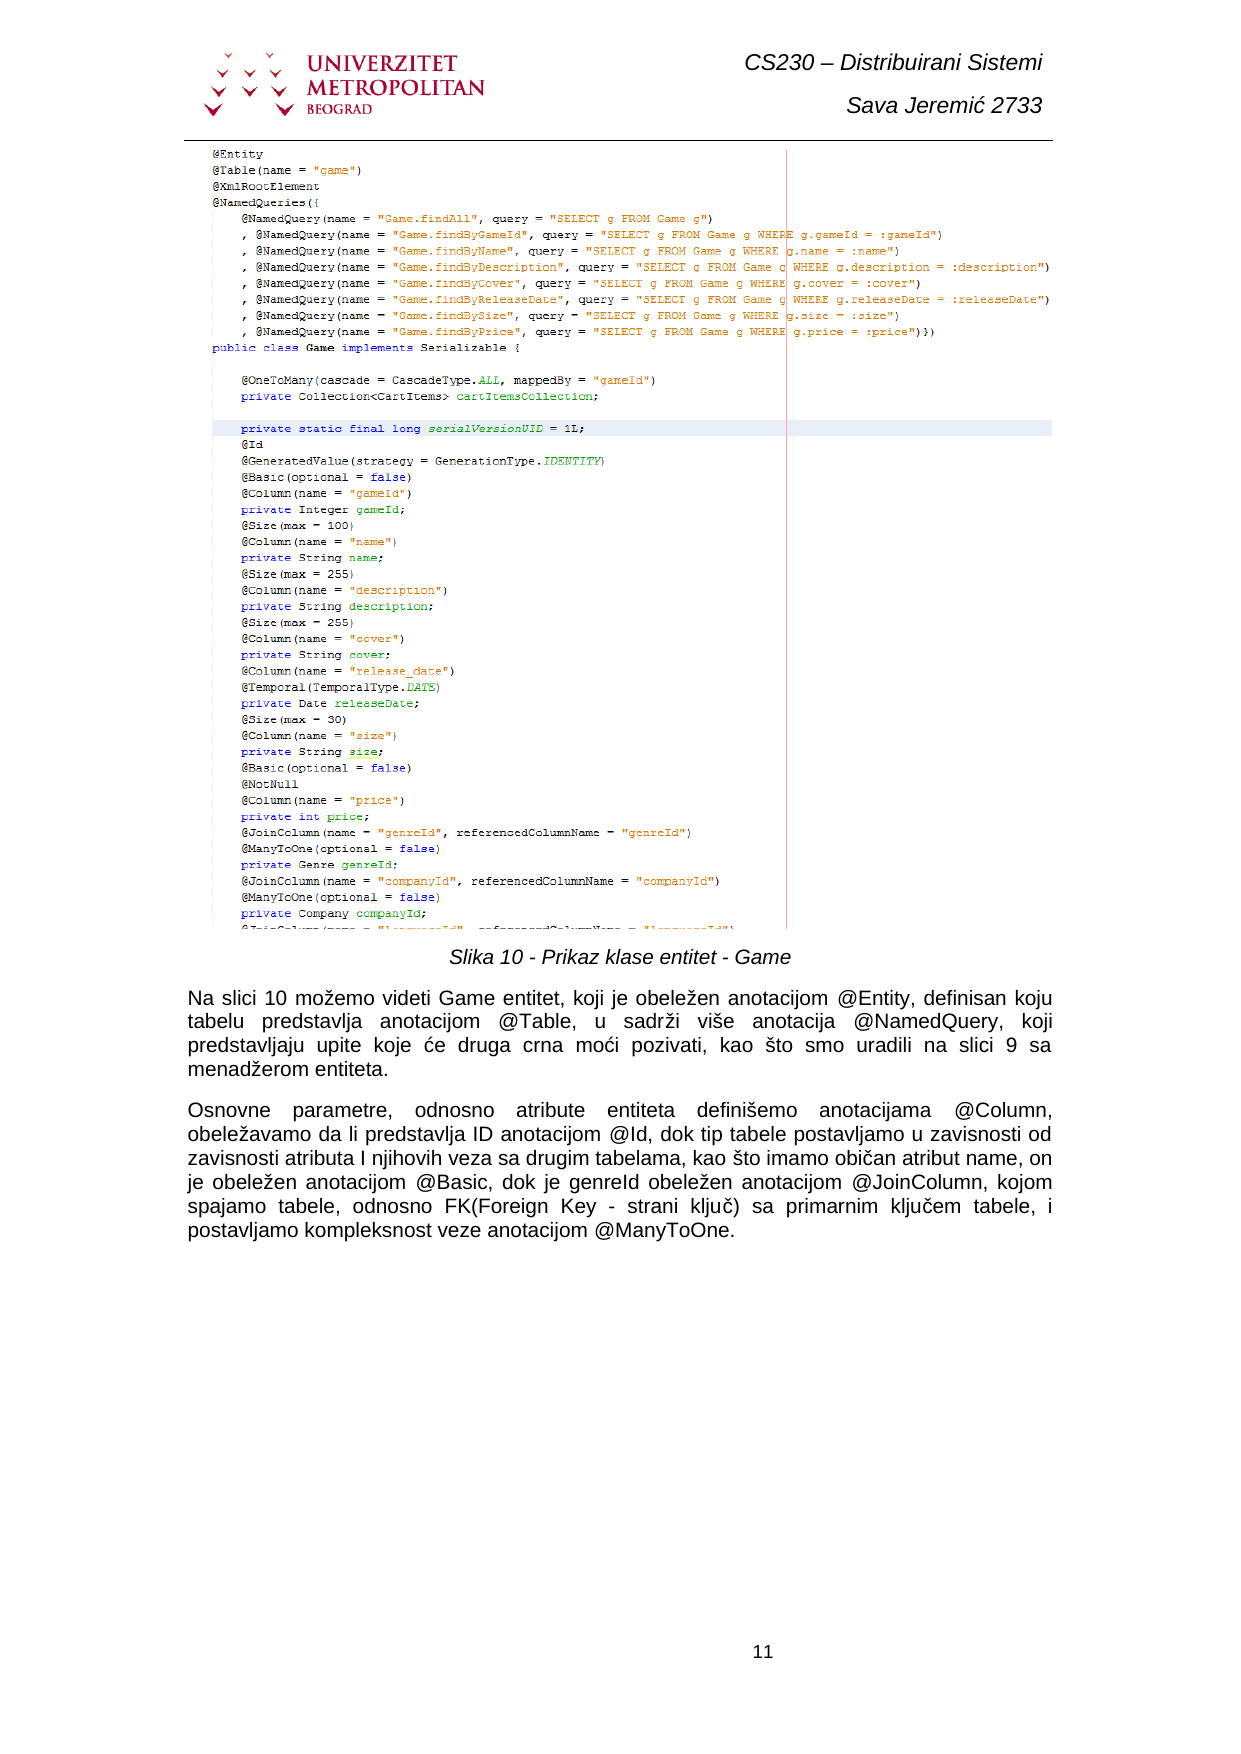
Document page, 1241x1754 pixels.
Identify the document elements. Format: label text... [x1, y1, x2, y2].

text Slika 10 - Prikaz klase entitet - Game [187, 945, 1053, 969]
picture [194, 43, 494, 124]
text Na slici 10 možemo videti Game entitet, koji je obeležen anotacijom @Entity, definisan koju tabelu predstavlja anotacijom @Table, u sadrži više anotacija @NamedQuery, koji predstavljaju upite koje će druga crna moći pozivati, kao što smo uradili na slici 9 sa menadžerom entiteta. [187, 985, 1053, 1081]
text Osnovne parametre, odnosno atribute entiteta definišemo anotacijama @Column, obeležavamo da li predstavlja ID anotacijom @Id, dok tip tabele postavljamo u zavisnosti od zavisnosti atributa I njihovih veza sa drugim tabelama, kao što imamo običan atribut name, on je obeležen anotacijom @Basic, dok je genreId obeležen anotacijom @JoinColumn, kojom spajamo tabele, odnosno FK(Foreign Key - strani ključ) sa primarnim ključem tabele, i postavljamo kompleksnost veze anotacijom @ManyToOne. [187, 1098, 1053, 1242]
picture [187, 150, 1053, 929]
